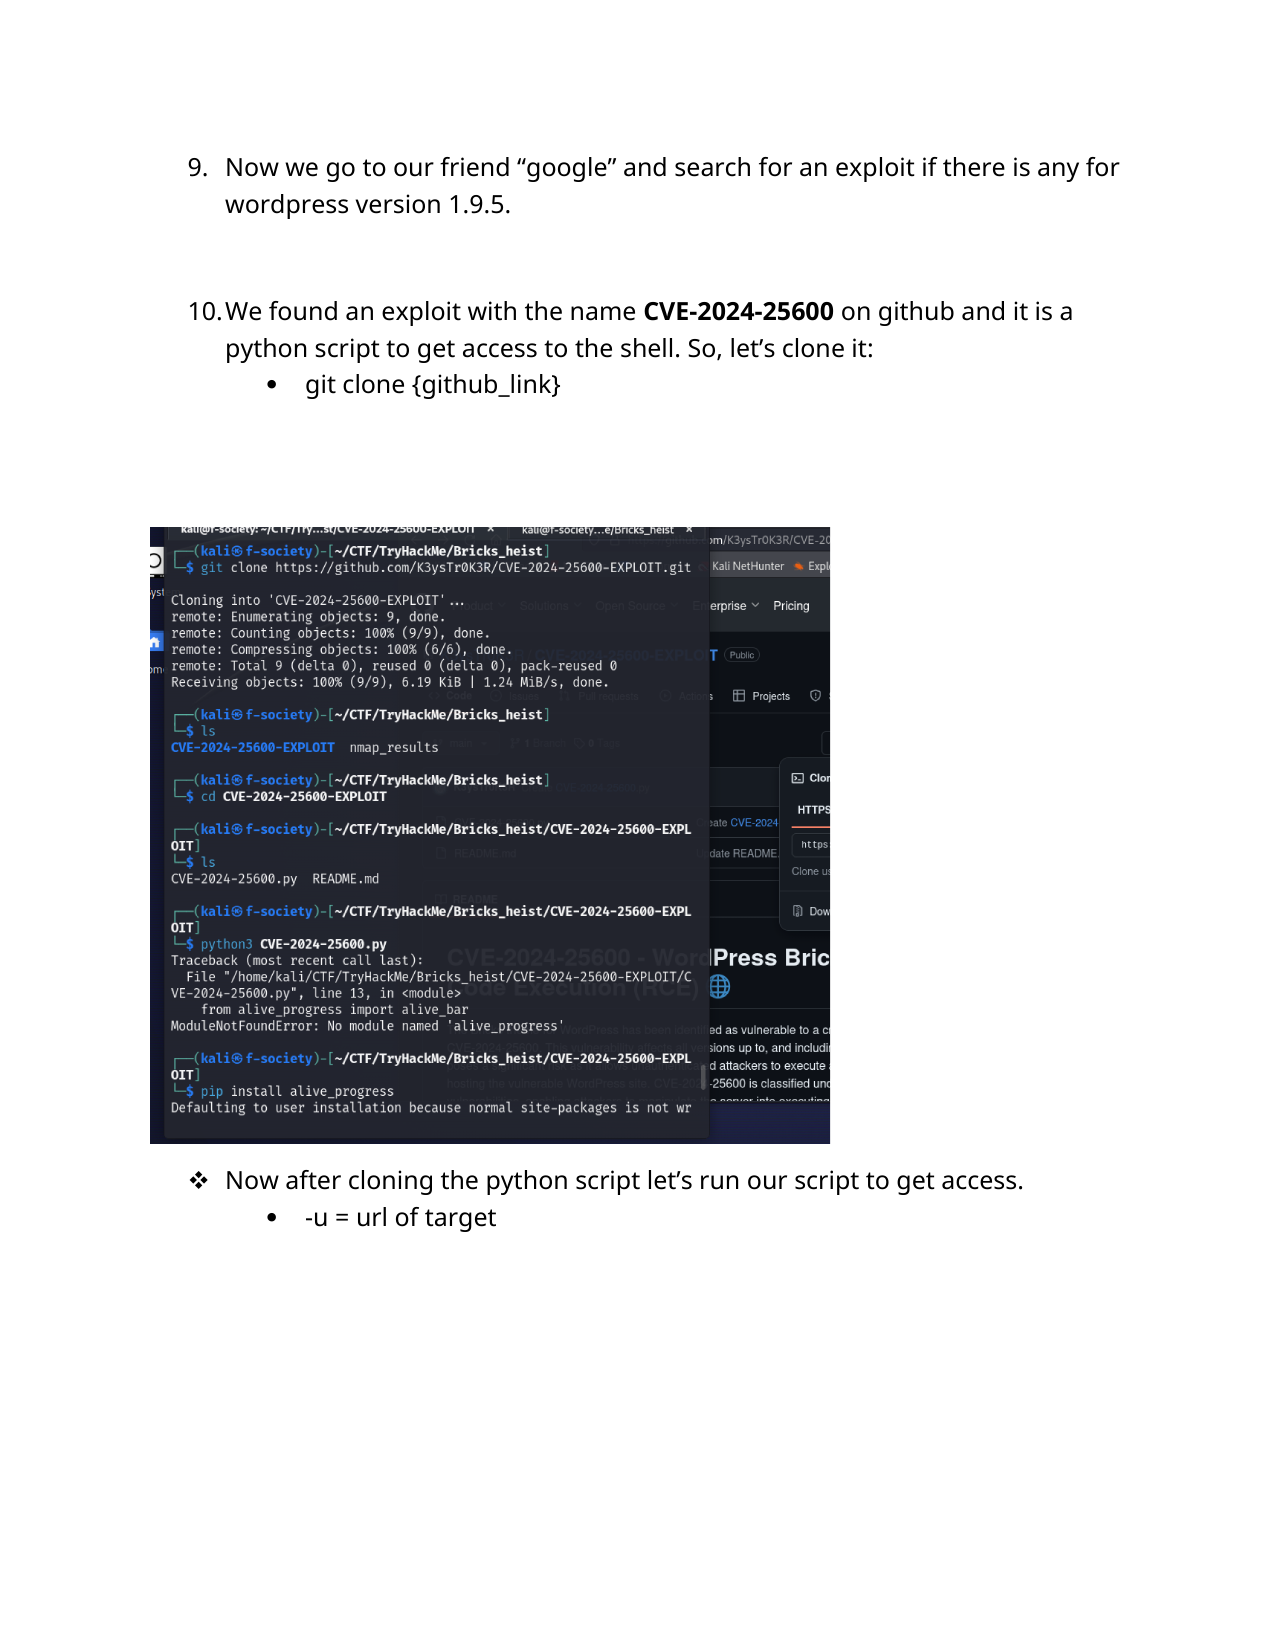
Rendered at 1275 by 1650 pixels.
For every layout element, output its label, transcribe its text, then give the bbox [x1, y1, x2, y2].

list Now after cloning the python script let’s run our script to get access. [187, 1163, 1125, 1197]
list git clone {github_link} [267, 367, 1125, 401]
picture [150, 527, 830, 1144]
list Now we go to our friend “google” and search for an exploit if there is any for wordpress version 1.9.5. [187, 150, 1125, 221]
list -u = url of target [267, 1199, 1125, 1234]
list We found an exploit with the name CVE-2024-25600 on github and it is a python script to get access to the shell. So, let’s clone it: [187, 294, 1125, 364]
